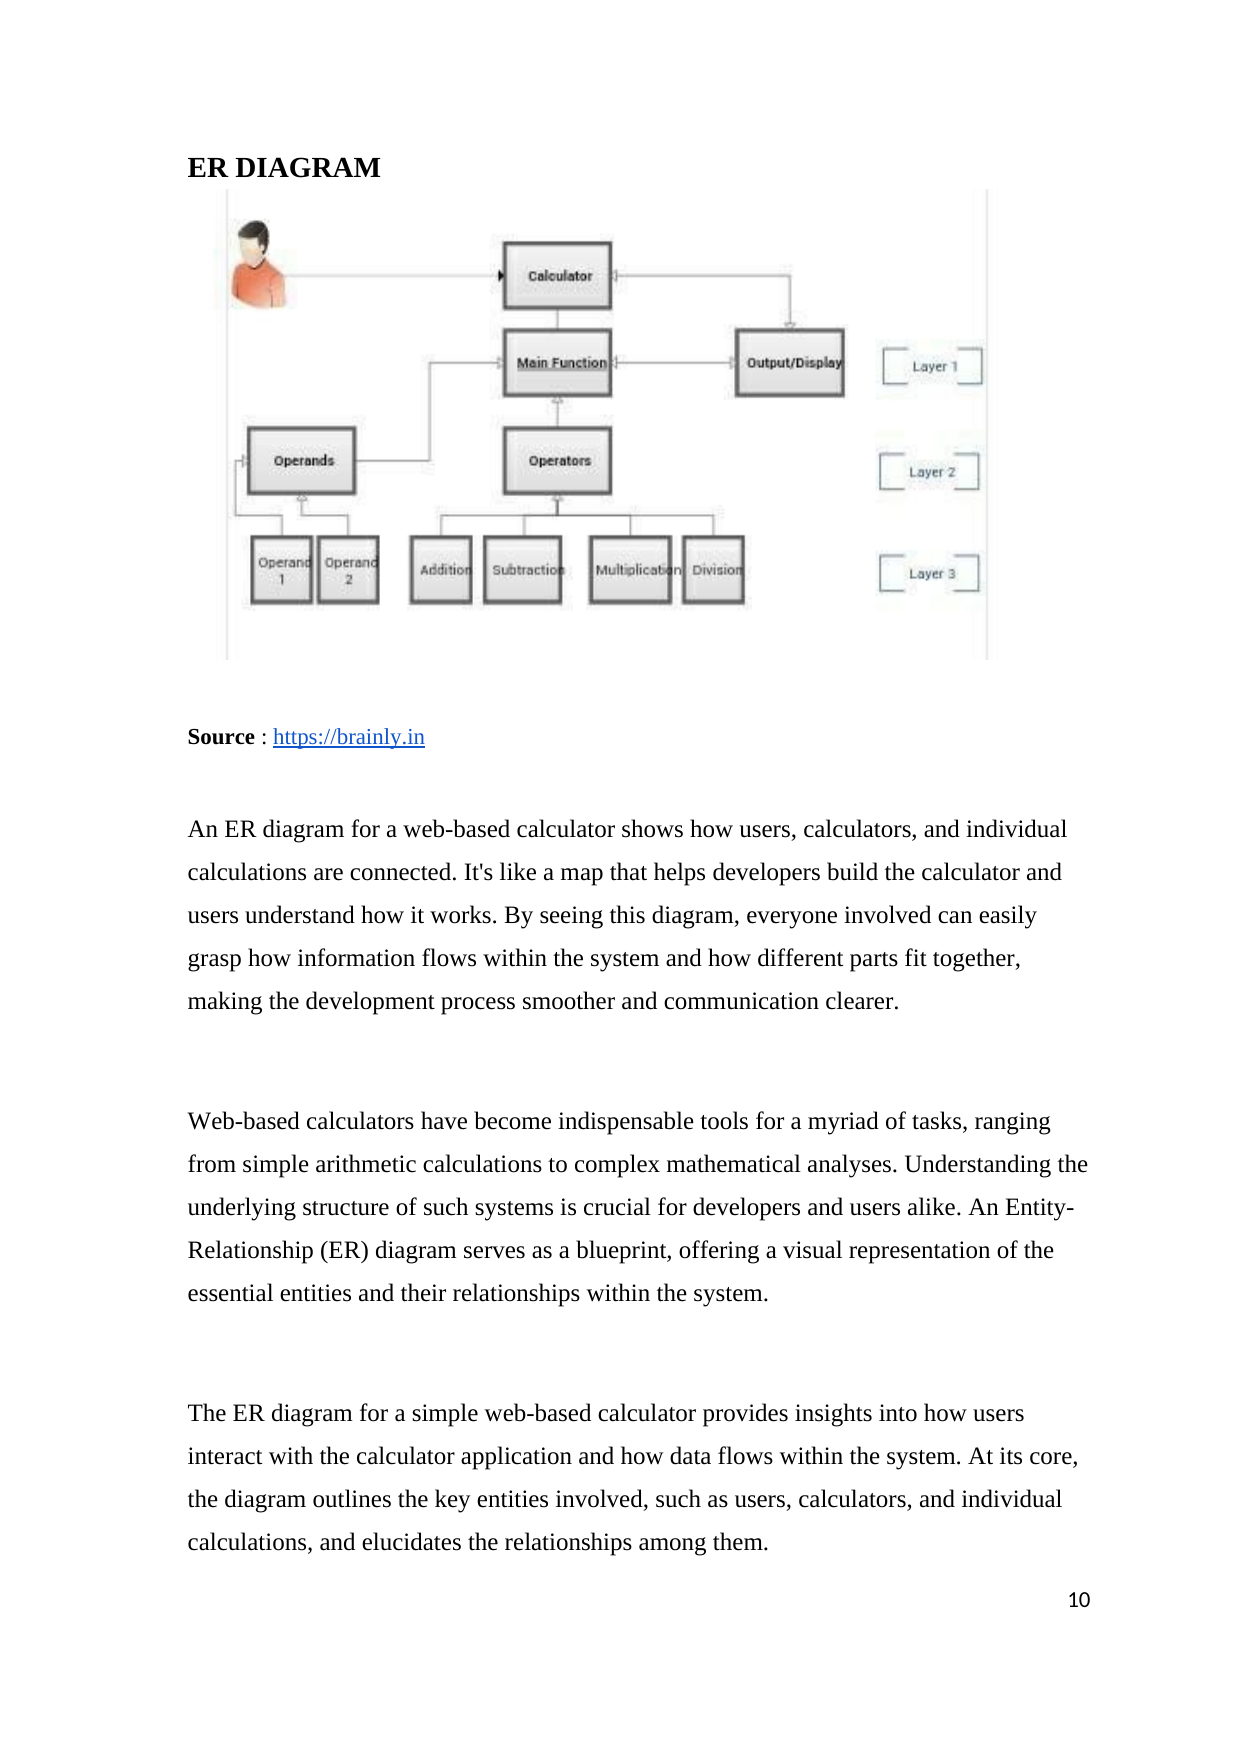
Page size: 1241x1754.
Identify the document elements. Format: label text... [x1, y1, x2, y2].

text The ER diagram for a simple web-based calculator provides insights into how users interact with the calculator application and how data flows within the system. At its core, the diagram outlines the key entities involved, such as users, calculators, and individual calculations, and elucidates the relationships among them. [187, 1398, 1090, 1556]
picture [187, 189, 1014, 660]
text Source : https://brainly.in [187, 723, 1090, 750]
text Web-based calculators have become indispensable tools for a myriad of tasks, ranging from simple arithmetic calculations to complex mathematical analyses. Understanding the underlying structure of such systems is crucial for developers and users alike. An Entity-Relationship (ER) diagram serves as a blueprint, offering a visual representation of the essential entities and their relationships within the system. [187, 1106, 1090, 1307]
text An ER diagram for a web-based calculator shows how users, calculators, and individual calculations are connected. It's like a map that helps developers build the calculator and users understand how it works. By seeing this diagram, everyone involved can easily grasp how information flows within the system and how different parts fit together, making the development process smoother and communication clearer. [187, 814, 1090, 1015]
subtitle ER DIAGRAM [187, 150, 1090, 183]
